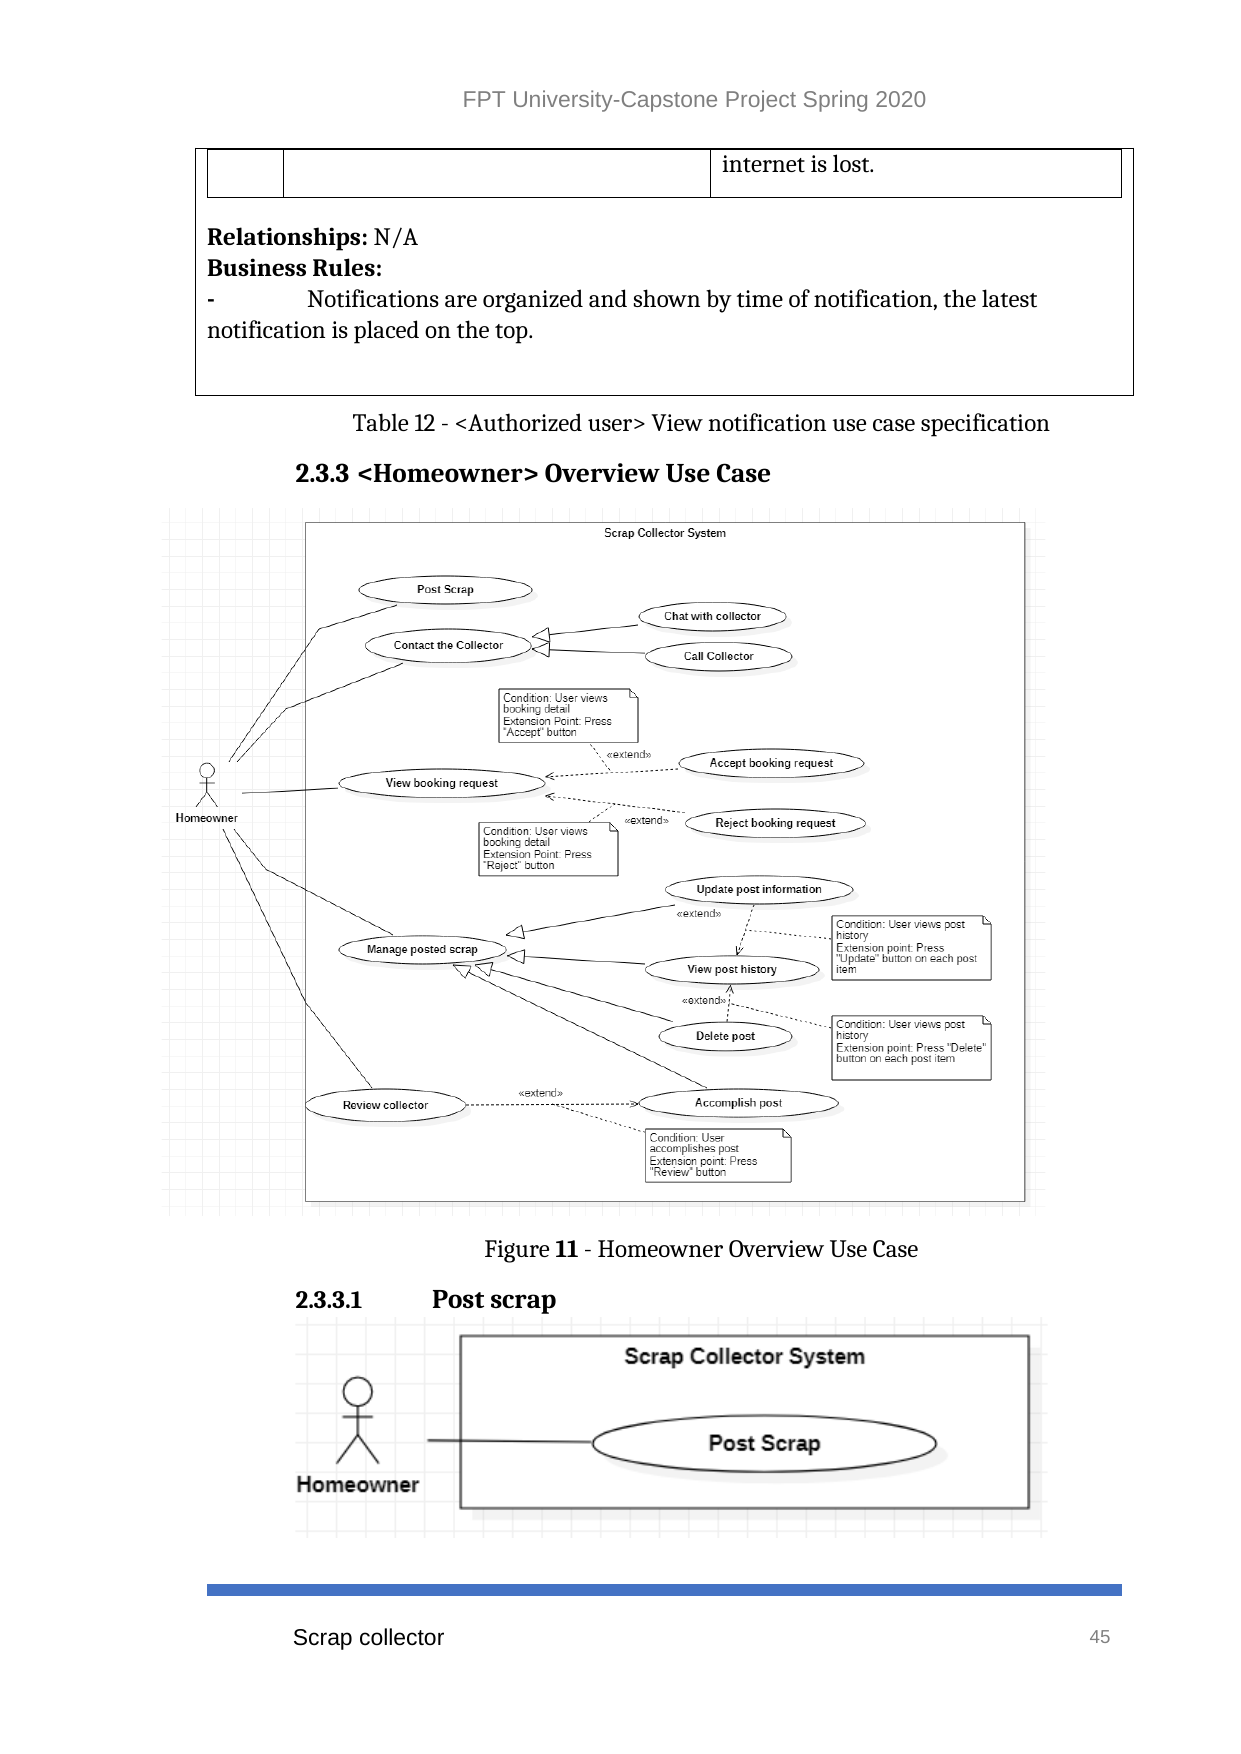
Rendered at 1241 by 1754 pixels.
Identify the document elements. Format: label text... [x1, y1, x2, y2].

list <Homeowner> Overview Use Case [295, 458, 1122, 489]
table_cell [196, 149, 1133, 395]
list Post scrap [295, 1284, 1122, 1315]
text Table 12 - <Authorized user> View notification use case specification [207, 409, 1122, 437]
picture [295, 1317, 1048, 1538]
text Figure 11 - Homeowner Overview Use Case [207, 1235, 1122, 1263]
picture [161, 508, 1046, 1216]
